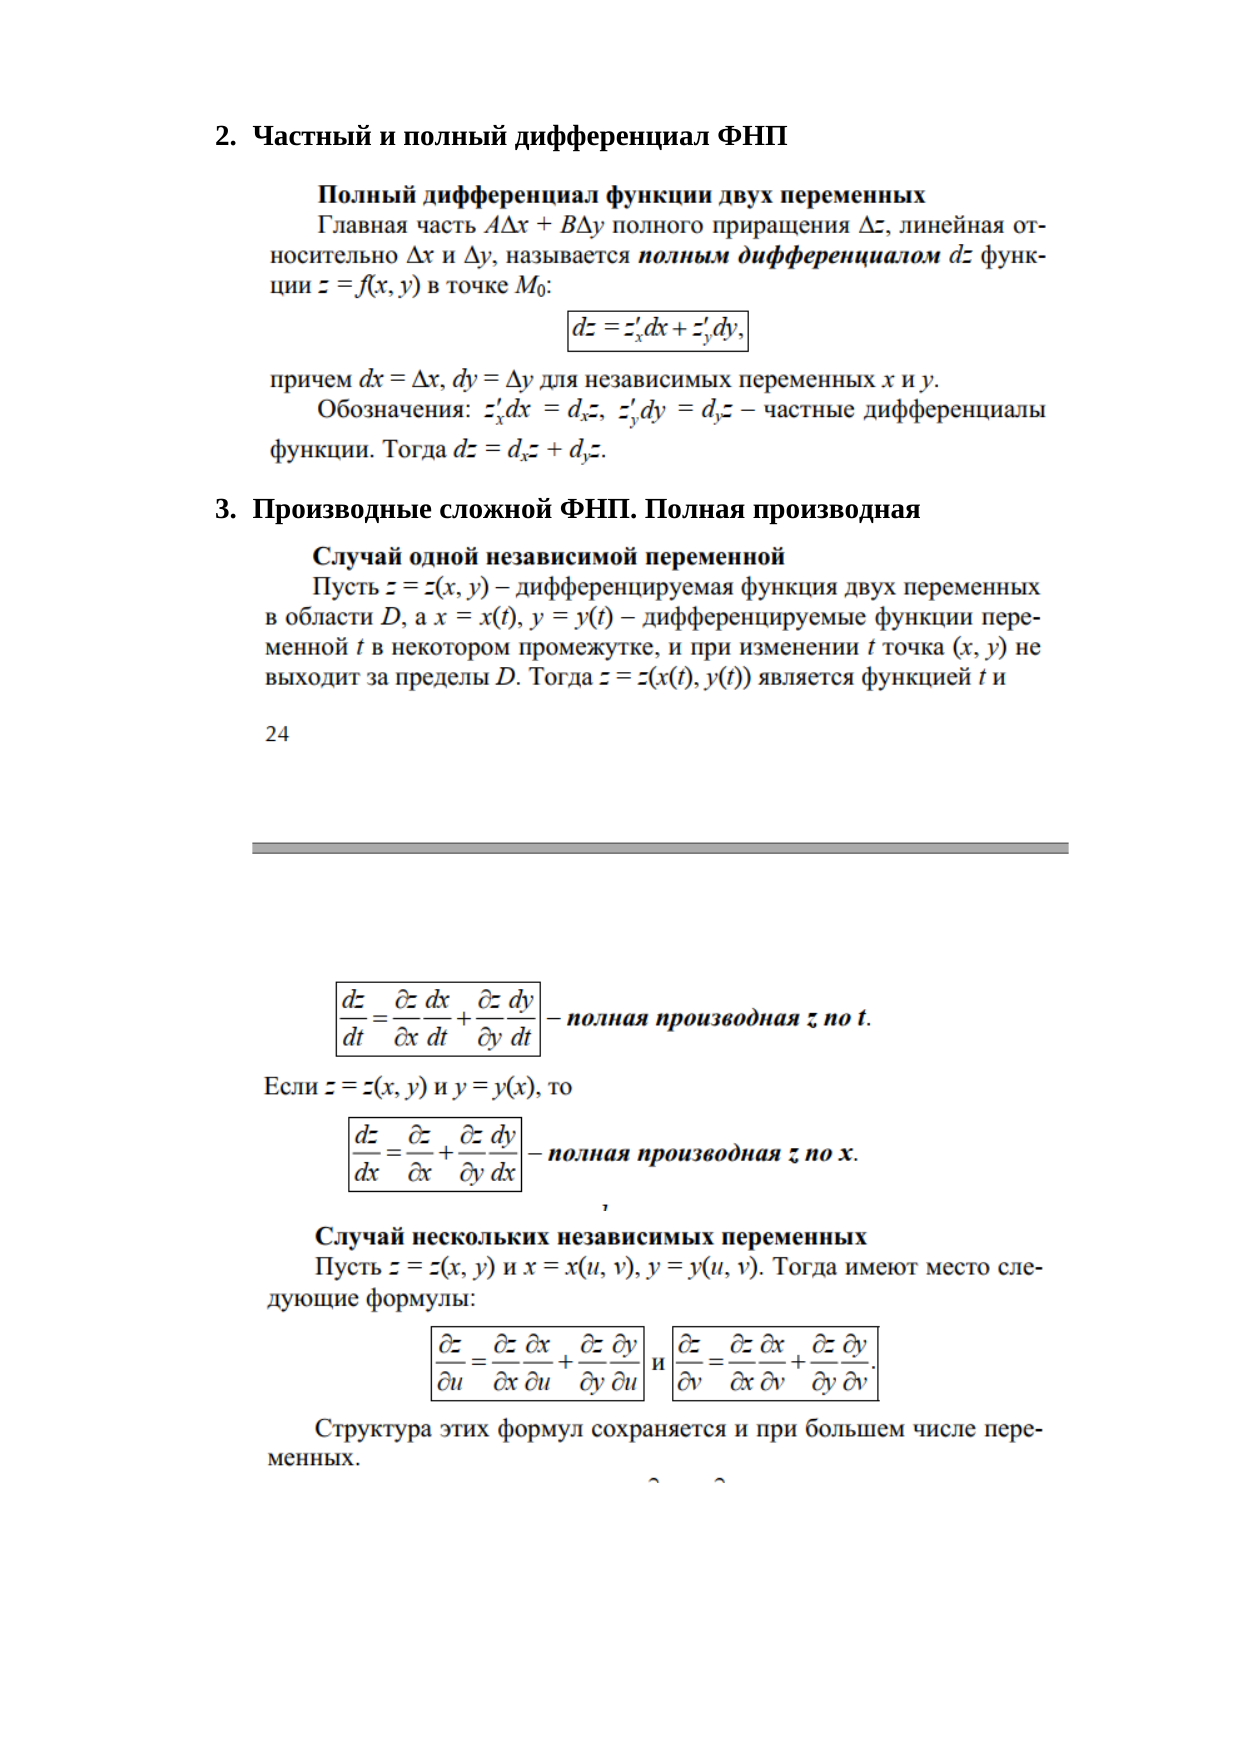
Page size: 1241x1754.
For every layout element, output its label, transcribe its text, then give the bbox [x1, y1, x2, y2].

picture [252, 527, 1069, 1211]
list Частный и полный дифференциал ФНП [215, 118, 1152, 152]
picture [252, 1212, 1080, 1483]
list Производные сложной ФНП. Полная производная [215, 491, 1152, 525]
picture [252, 154, 1097, 490]
